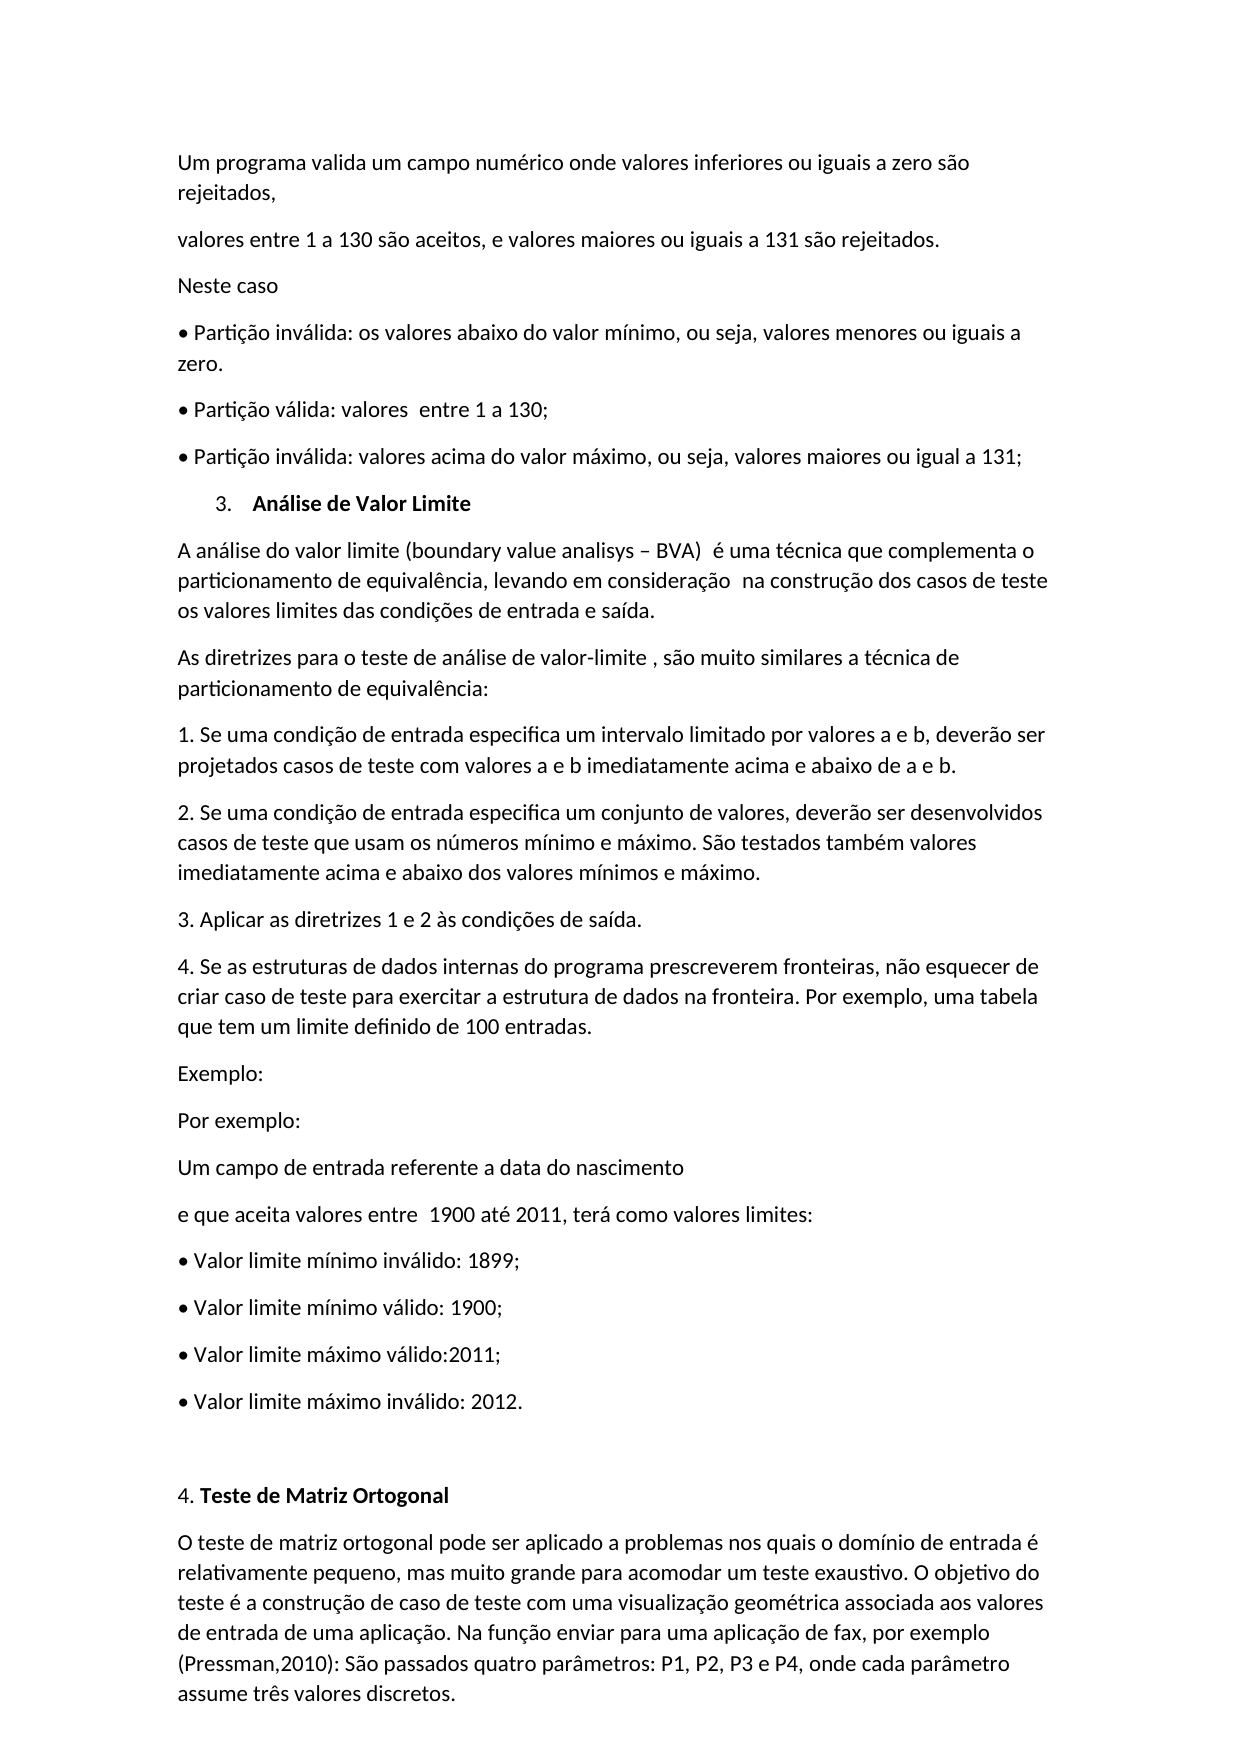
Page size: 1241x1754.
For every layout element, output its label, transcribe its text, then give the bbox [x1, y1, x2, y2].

text Por exemplo: [177, 1106, 1063, 1134]
text • Partição inválida: os valores abaixo do valor mínimo, ou seja, valores menores ou iguais a zero. [177, 318, 1063, 377]
list Análise de Valor Limite [215, 489, 1063, 517]
text • Valor limite mínimo inválido: 1899; [177, 1247, 1063, 1274]
text A análise do valor limite (boundary value analisys – BVA) é uma técnica que complementa o particionamento de equivalência, levando em consideração na construção dos casos de teste os valores limites das condições de entrada e saída. [177, 536, 1063, 624]
text Neste caso [177, 272, 1063, 299]
text 4. Teste de Matriz Ortogonal [177, 1481, 1063, 1509]
text e que aceita valores entre 1900 até 2011, terá como valores limites: [177, 1200, 1063, 1228]
text • Valor limite mínimo válido: 1900; [177, 1293, 1063, 1321]
text 1. Se uma condição de entrada especifica um intervalo limitado por valores a e b, deverão ser projetados casos de teste com valores a e b imediatamente acima e abaixo de a e b. [177, 721, 1063, 779]
text • Valor limite máximo inválido: 2012. [177, 1387, 1063, 1415]
text • Partição válida: valores entre 1 a 130; [177, 396, 1063, 423]
text Um campo de entrada referente a data do nascimento [177, 1153, 1063, 1181]
text Exemplo: [177, 1059, 1063, 1087]
text O teste de matriz ortogonal pode ser aplicado a problemas nos quais o domínio de entrada é relativamente pequeno, mas muito grande para acomodar um teste exaustivo. O objetivo do teste é a construção de caso de teste com uma visualização geométrica associada aos valores de entrada de uma aplicação. Na função enviar para uma aplicação de fax, por exemplo (Pressman,2010): São passados quatro parâmetros: P1, P2, P3 e P4, onde cada parâmetro assume três valores discretos. [177, 1528, 1063, 1707]
text • Partição inválida: valores acima do valor máximo, ou seja, valores maiores ou igual a 131; [177, 442, 1063, 470]
text • Valor limite máximo válido:2011; [177, 1340, 1063, 1368]
text 2. Se uma condição de entrada especifica um conjunto de valores, deverão ser desenvolvidos casos de teste que usam os números mínimo e máximo. São testados também valores imediatamente acima e abaixo dos valores mínimos e máximo. [177, 798, 1063, 886]
text As diretrizes para o teste de análise de valor-limite , são muito similares a técnica de particionamento de equivalência: [177, 643, 1063, 702]
text 3. Aplicar as diretrizes 1 e 2 às condições de saída. [177, 905, 1063, 933]
text valores entre 1 a 130 são aceitos, e valores maiores ou iguais a 131 são rejeitados. [177, 225, 1063, 253]
text 4. Se as estruturas de dados internas do programa prescreverem fronteiras, não esquecer de criar caso de teste para exercitar a estrutura de dados na fronteira. Por exemplo, uma tabela que tem um limite definido de 100 entradas. [177, 952, 1063, 1040]
text Um programa valida um campo numérico onde valores inferiores ou iguais a zero são rejeitados, [177, 148, 1063, 206]
